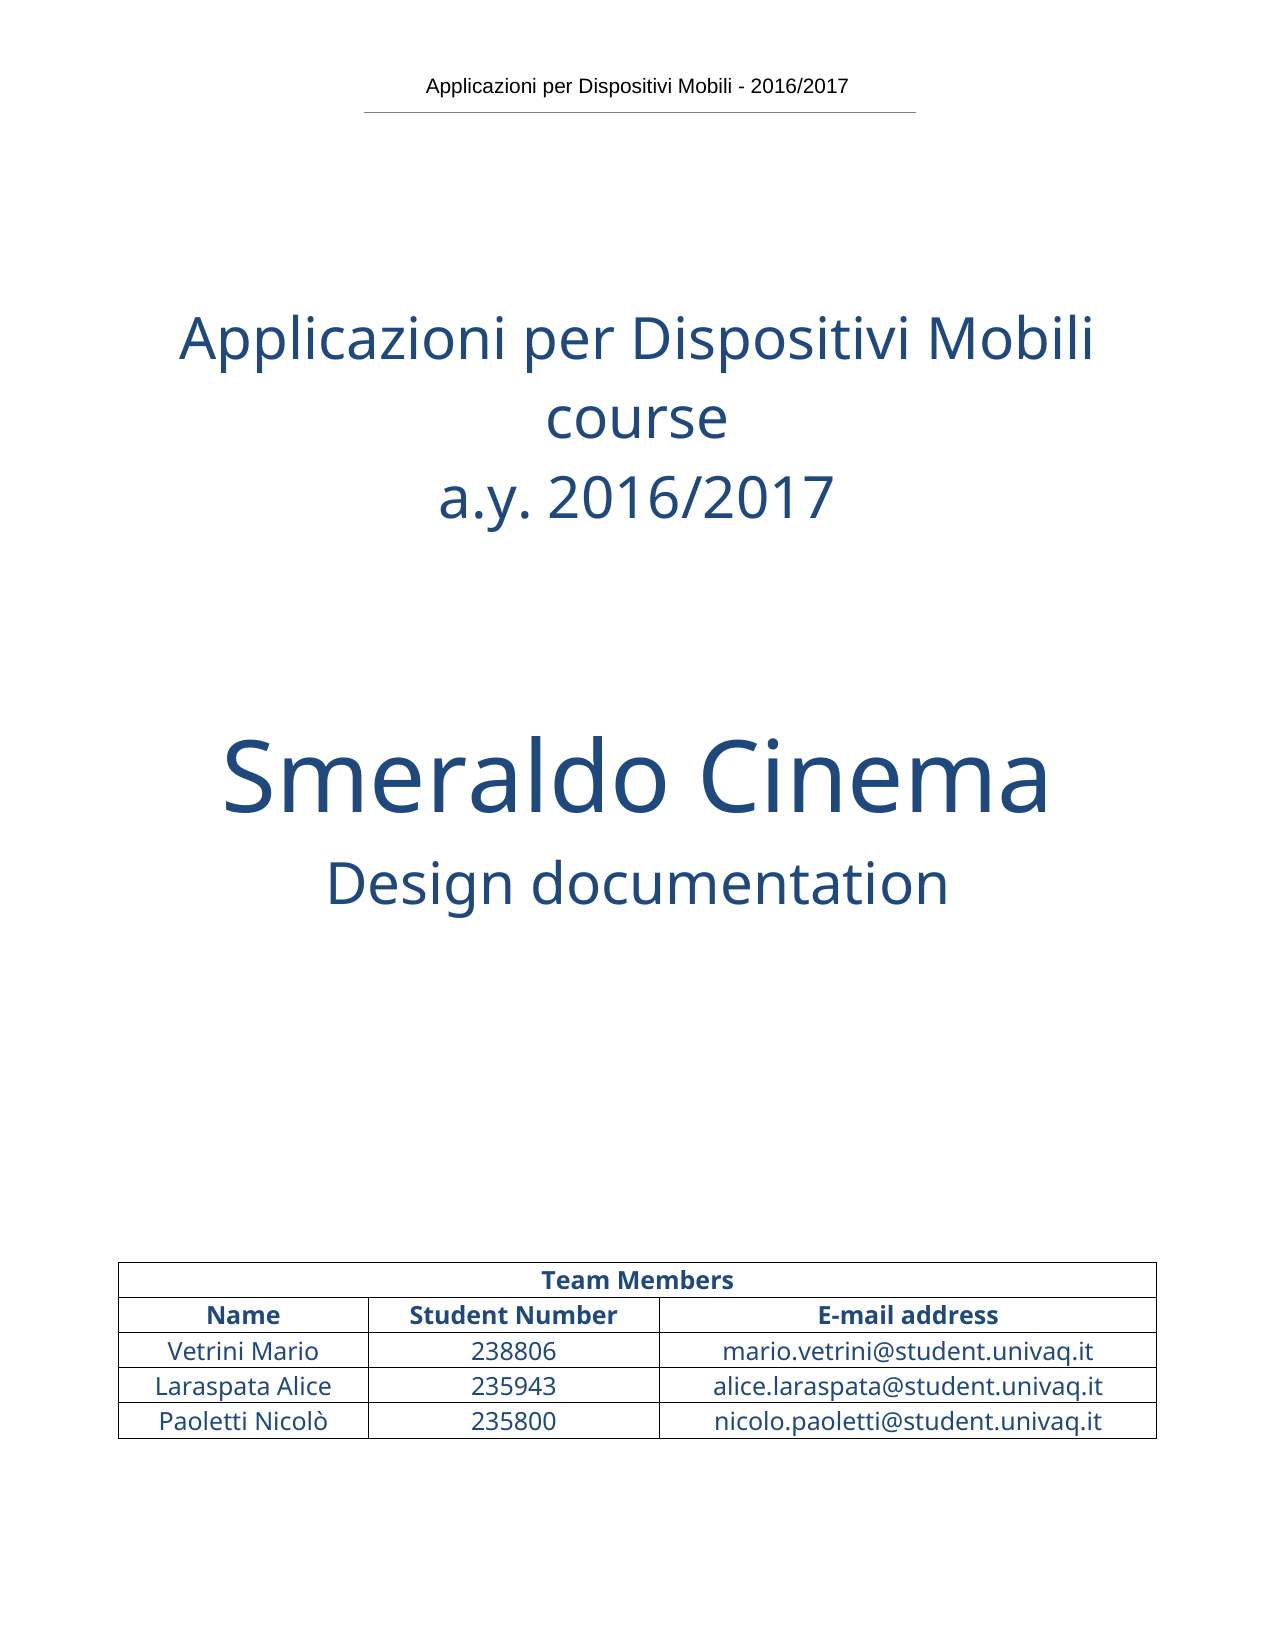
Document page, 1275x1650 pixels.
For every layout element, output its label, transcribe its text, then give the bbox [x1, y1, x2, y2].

table_cell 235943 [369, 1368, 659, 1402]
table_cell nicolo.paoletti@student.univaq.it [660, 1403, 1156, 1437]
table_cell E-mail address [660, 1298, 1156, 1332]
table_cell Name [119, 1298, 368, 1332]
table_header Team Members [119, 1263, 1156, 1297]
table_cell Laraspata Alice [119, 1368, 368, 1402]
text Smeraldo Cinema [118, 706, 1157, 842]
text a.y. 2016/2017 [118, 456, 1157, 535]
table_cell 235800 [369, 1403, 659, 1437]
table_cell Vetrini Mario [119, 1333, 368, 1367]
table_cell 238806 [369, 1333, 659, 1367]
text course [118, 376, 1157, 456]
text Applicazioni per Dispositivi Mobili [118, 297, 1157, 376]
table_cell mario.vetrini@student.univaq.it [660, 1333, 1156, 1367]
text Design documentation [118, 842, 1157, 921]
table_cell Paoletti Nicolò [119, 1403, 368, 1437]
table_cell Student Number [369, 1298, 659, 1332]
table_cell alice.laraspata@student.univaq.it [660, 1368, 1156, 1402]
